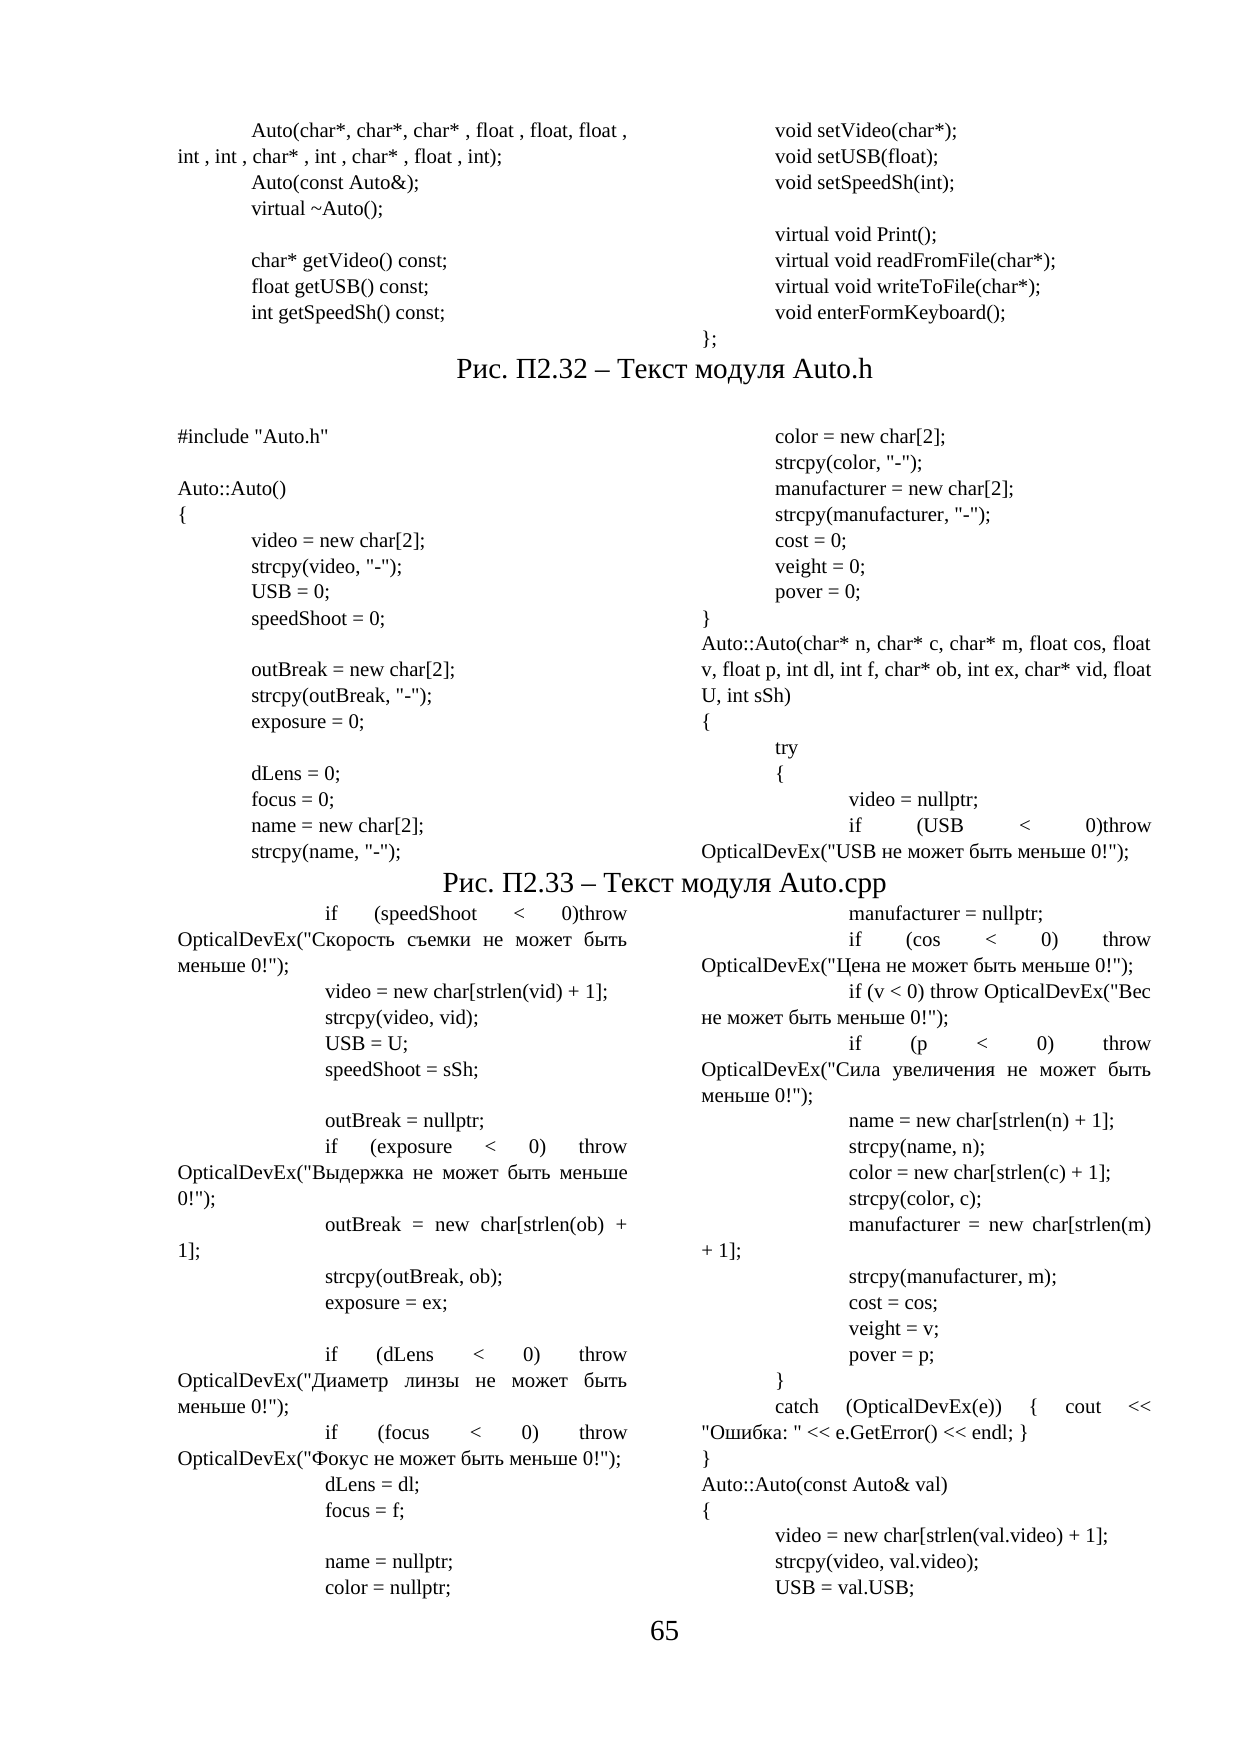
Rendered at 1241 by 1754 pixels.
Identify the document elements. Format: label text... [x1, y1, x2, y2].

text color = new char[2]; [701, 424, 1152, 448]
text focus = f; [177, 1497, 627, 1522]
text strcpy(name, "-"); [177, 839, 627, 863]
text veight = 0; [701, 553, 1152, 578]
text pover = p; [701, 1342, 1152, 1366]
text strcpy(outBreak, "-"); [177, 683, 627, 707]
text strcpy(video, vid); [177, 1005, 627, 1029]
text outBreak = nullptr; [177, 1108, 627, 1132]
text virtual void Print(); [701, 222, 1152, 246]
text strcpy(name, n); [701, 1134, 1152, 1158]
text char* getVideo() const; [177, 248, 627, 272]
text if (exposure < 0) throw OpticalDevEx("Выдержка не может быть меньше 0!"); [177, 1134, 627, 1210]
text strcpy(color, "-"); [701, 450, 1152, 474]
text cost = 0; [701, 528, 1152, 552]
text if (dLens < 0) throw OpticalDevEx("Диаметр линзы не может быть меньше 0!"); [177, 1342, 627, 1418]
text void setVideo(char*); [701, 118, 1152, 142]
text #include "Auto.h" [177, 424, 627, 448]
text manufacturer = nullptr; [701, 901, 1152, 925]
text if (v < 0) throw OpticalDevEx("Вес не может быть меньше 0!"); [701, 979, 1152, 1029]
text strcpy(video, "-"); [177, 553, 627, 578]
text Auto(const Auto&); [177, 170, 627, 194]
text manufacturer = new char[2]; [701, 476, 1152, 500]
text virtual void writeToFile(char*); [701, 274, 1152, 298]
text USB = U; [177, 1031, 627, 1055]
text video = nullptr; [701, 787, 1152, 811]
text int getSpeedSh() const; [177, 300, 627, 324]
text name = new char[2]; [177, 813, 627, 837]
text USB = val.USB; [701, 1575, 1152, 1599]
text outBreak = new char[strlen(ob) + 1]; [177, 1212, 627, 1262]
text Auto::Auto(const Auto& val) [701, 1472, 1152, 1496]
text { [177, 502, 627, 526]
text if (USB < 0)throw OpticalDevEx("USB не может быть меньше 0!"); [701, 813, 1152, 863]
text veight = v; [701, 1316, 1152, 1340]
text video = new char[2]; [177, 528, 627, 552]
text Рис. П2.33 – Текст модуля Auto.cpp [177, 865, 1152, 898]
text } [701, 1446, 1152, 1470]
text if (cos < 0) throw OpticalDevEx("Цена не может быть меньше 0!"); [701, 927, 1152, 977]
text manufacturer = new char[strlen(m) + 1]; [701, 1212, 1152, 1262]
text Рис. П2.32 – Текст модуля Auto.h [177, 352, 1152, 385]
text Auto::Auto() [177, 476, 627, 500]
text video = new char[strlen(vid) + 1]; [177, 979, 627, 1003]
text pover = 0; [701, 579, 1152, 603]
text dLens = 0; [177, 761, 627, 785]
text color = new char[strlen(c) + 1]; [701, 1160, 1152, 1184]
text if (focus < 0) throw OpticalDevEx("Фокус не может быть меньше 0!"); [177, 1420, 627, 1470]
text try [701, 735, 1152, 759]
text name = new char[strlen(n) + 1]; [701, 1108, 1152, 1132]
text exposure = 0; [177, 709, 627, 733]
text exposure = ex; [177, 1290, 627, 1314]
text strcpy(video, val.video); [701, 1549, 1152, 1573]
text { [701, 761, 1152, 785]
text virtual void readFromFile(char*); [701, 248, 1152, 272]
text void setSpeedSh(int); [701, 170, 1152, 194]
text { [701, 709, 1152, 733]
text strcpy(outBreak, ob); [177, 1264, 627, 1288]
text strcpy(color, c); [701, 1186, 1152, 1210]
text name = nullptr; [177, 1549, 627, 1573]
text focus = 0; [177, 787, 627, 811]
text if (speedShoot < 0)throw OpticalDevEx("Скорость съемки не может быть меньше 0!"); [177, 901, 627, 977]
text speedShoot = 0; [177, 605, 627, 629]
text float getUSB() const; [177, 274, 627, 298]
text { [701, 1497, 1152, 1522]
text void setUSB(float); [701, 144, 1152, 168]
text strcpy(manufacturer, "-"); [701, 502, 1152, 526]
text cost = cos; [701, 1290, 1152, 1314]
text } [701, 1368, 1152, 1392]
text USB = 0; [177, 579, 627, 603]
text video = new char[strlen(val.video) + 1]; [701, 1523, 1152, 1547]
text }; [701, 326, 1152, 350]
text Auto::Auto(char* n, char* c, char* m, float cos, float v, float p, int dl, int f, char* ob, int ex, char* vid, float U, int sSh) [701, 631, 1152, 707]
text virtual ~Auto(); [177, 196, 627, 220]
text void enterFormKeyboard(); [701, 300, 1152, 324]
text dLens = dl; [177, 1472, 627, 1496]
text Auto(char*, char*, char* , float , float, float , int , int , char* , int , char* , float , int); [177, 118, 627, 168]
text speedShoot = sSh; [177, 1057, 627, 1081]
text color = nullptr; [177, 1575, 627, 1599]
text } [701, 605, 1152, 629]
text catch (OpticalDevEx(e)) { cout << "Ошибка: " << e.GetError() << endl; } [701, 1394, 1152, 1444]
text outBreak = new char[2]; [177, 657, 627, 681]
text if (p < 0) throw OpticalDevEx("Сила увеличения не может быть меньше 0!"); [701, 1031, 1152, 1107]
text strcpy(manufacturer, m); [701, 1264, 1152, 1288]
